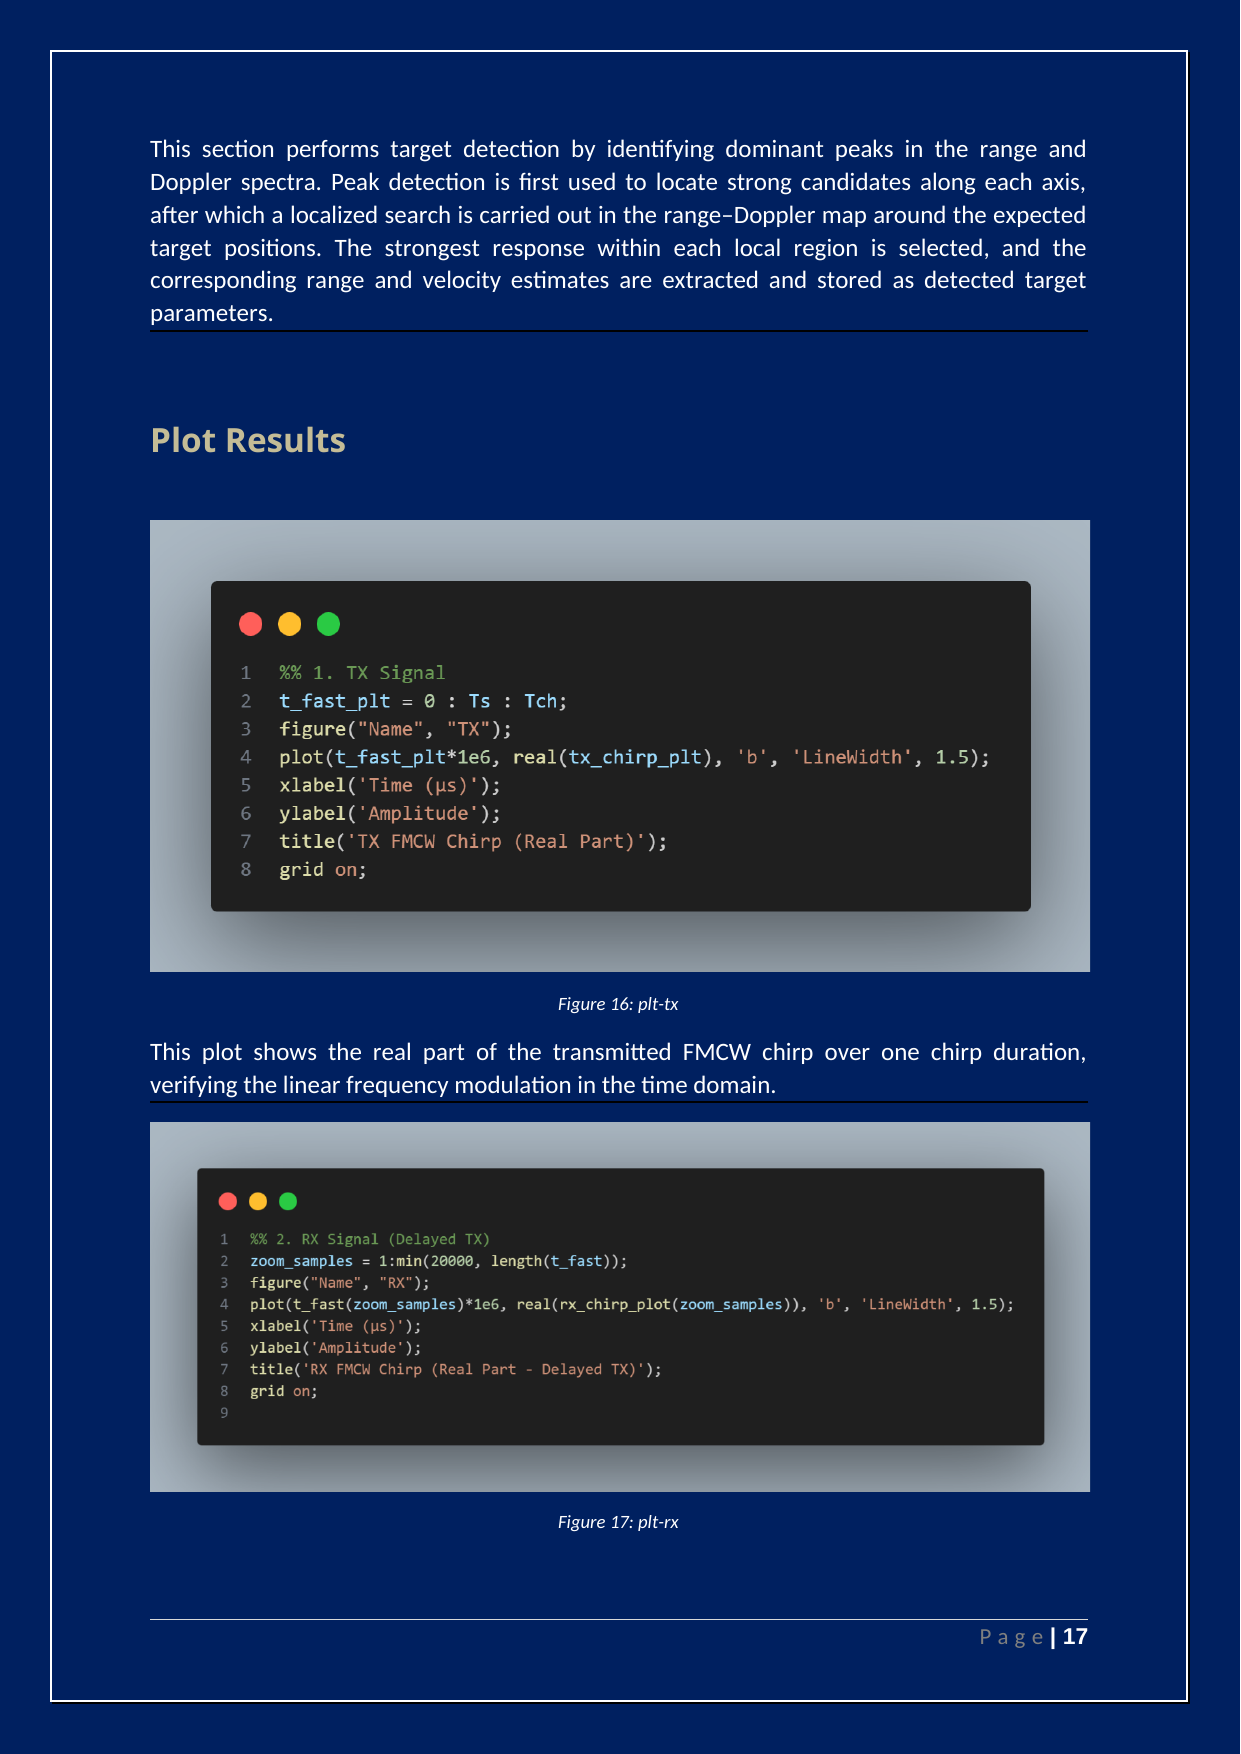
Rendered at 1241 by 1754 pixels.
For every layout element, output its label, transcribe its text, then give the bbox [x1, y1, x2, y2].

subtitle Plot Results [150, 416, 1088, 462]
text Figure 16: plt-tx [150, 992, 1088, 1015]
picture [150, 520, 1091, 972]
text This section performs target detection by identifying dominant peaks in the range and Doppler spectra. Peak detection is first used to locate strong candidates along each axis, after which a localized search is carried out in the range–Doppler map around the expected target positions. The strongest response within each local region is selected, and the corresponding range and velocity estimates are extracted and stored as detected target parameters. [150, 133, 1088, 330]
text This plot shows the real part of the transmitted FMCW chirp over one chirp duration, verifying the linear frequency modulation in the time domain. [150, 1036, 1088, 1101]
picture [150, 1122, 1091, 1492]
text Figure 17: plt-rx [150, 1511, 1088, 1533]
